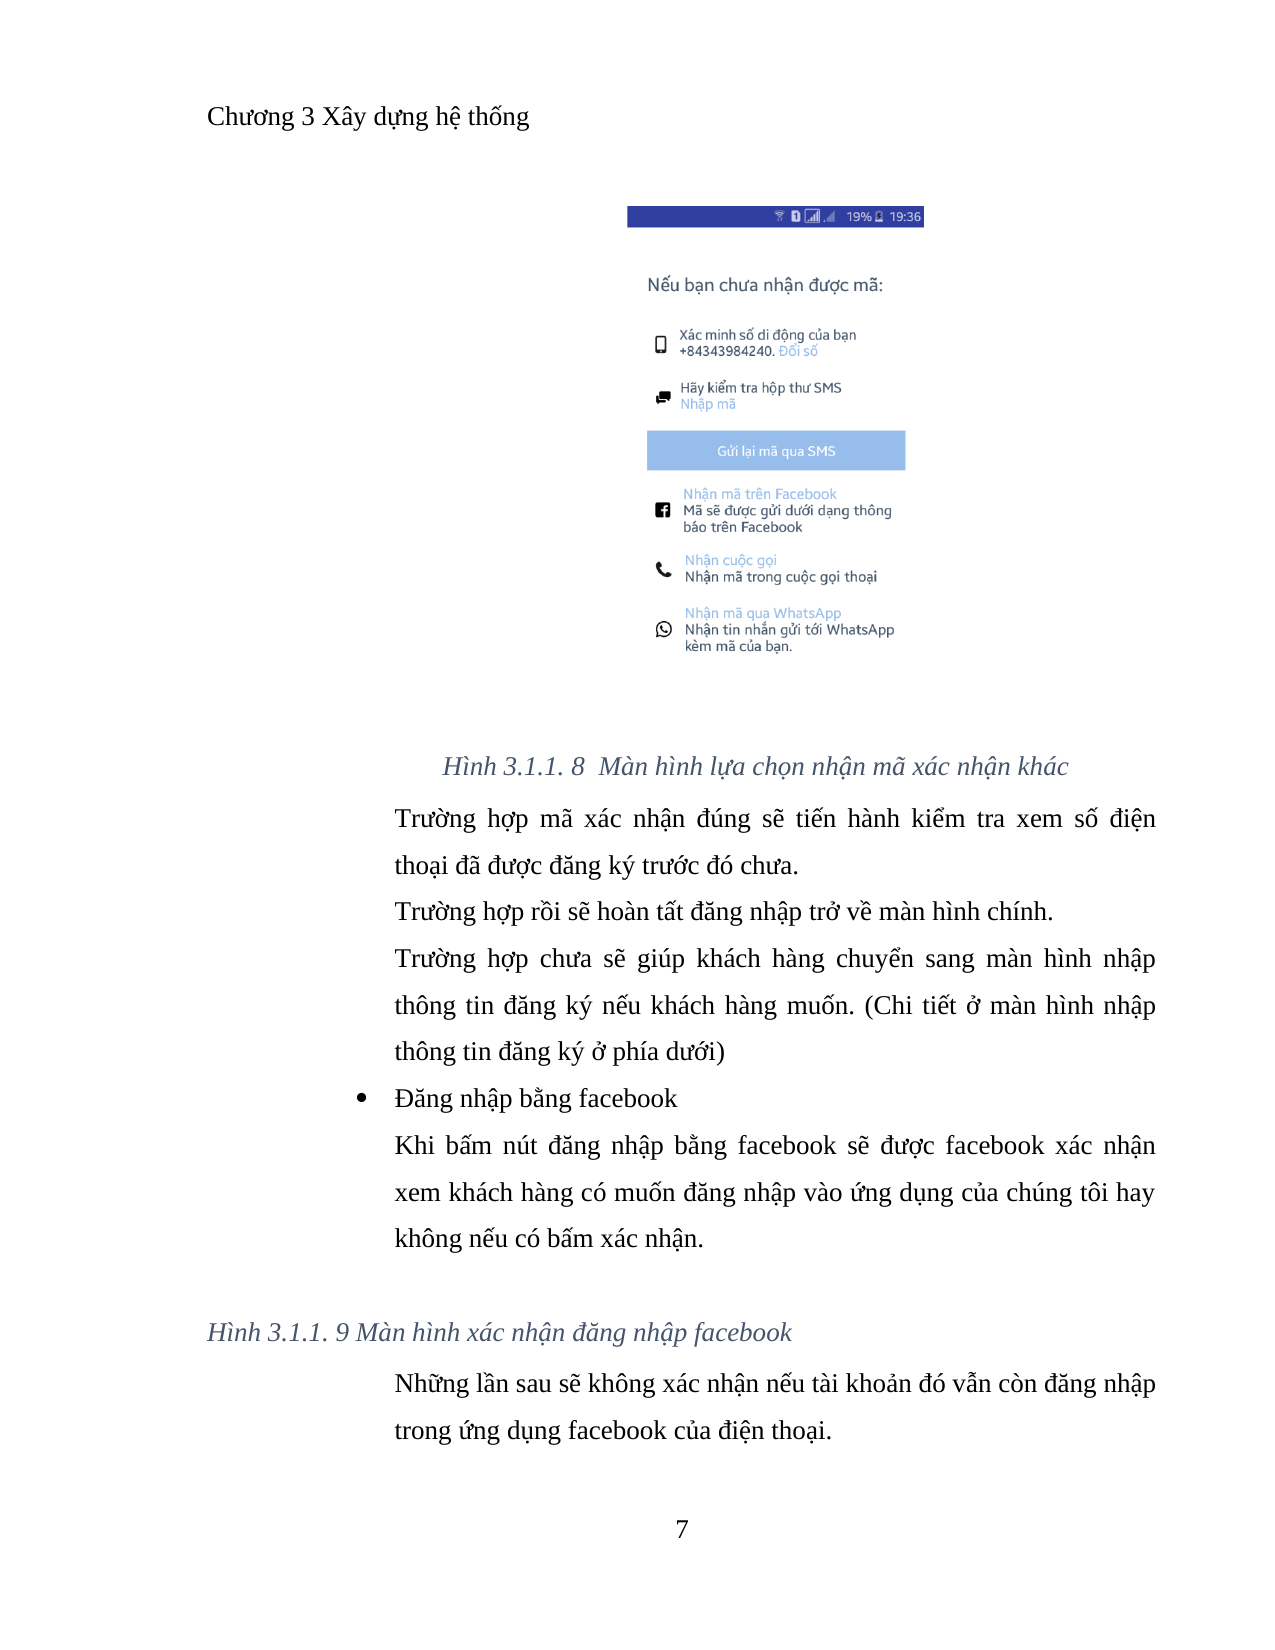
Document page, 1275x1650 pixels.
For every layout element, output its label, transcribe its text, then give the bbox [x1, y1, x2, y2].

text Hình 3.1.1. 8 Màn hình lựa chọn nhận mã xác nhận khác [207, 750, 1157, 781]
list Những lần sau sẽ không xác nhận nếu tài khoản đó vẫn còn đăng nhập trong ứng dụng facebook của điện thoại. [394, 1368, 1157, 1445]
list Đăng nhập bằng facebook [357, 1082, 1157, 1113]
picture [627, 206, 924, 735]
list Trường hợp chưa sẽ giúp khách hàng chuyển sang màn hình nhập thông tin đăng ký nếu khách hàng muốn. (Chi tiết ở màn hình nhập thông tin đăng ký ở phía dưới) [394, 942, 1157, 1067]
list Trường hợp mã xác nhận đúng sẽ tiến hành kiểm tra xem số điện thoại đã được đăng ký trước đó chưa. [394, 802, 1157, 880]
text Hình 3.1.1. 9 Màn hình xác nhận đăng nhập facebook [207, 1316, 1157, 1347]
list Trường hợp rồi sẽ hoàn tất đăng nhập trở về màn hình chính. [394, 895, 1157, 927]
list Khi bấm nút đăng nhập bằng facebook sẽ được facebook xác nhận xem khách hàng có muốn đăng nhập vào ứng dụng của chúng tôi hay không nếu có bấm xác nhận. [394, 1129, 1157, 1253]
